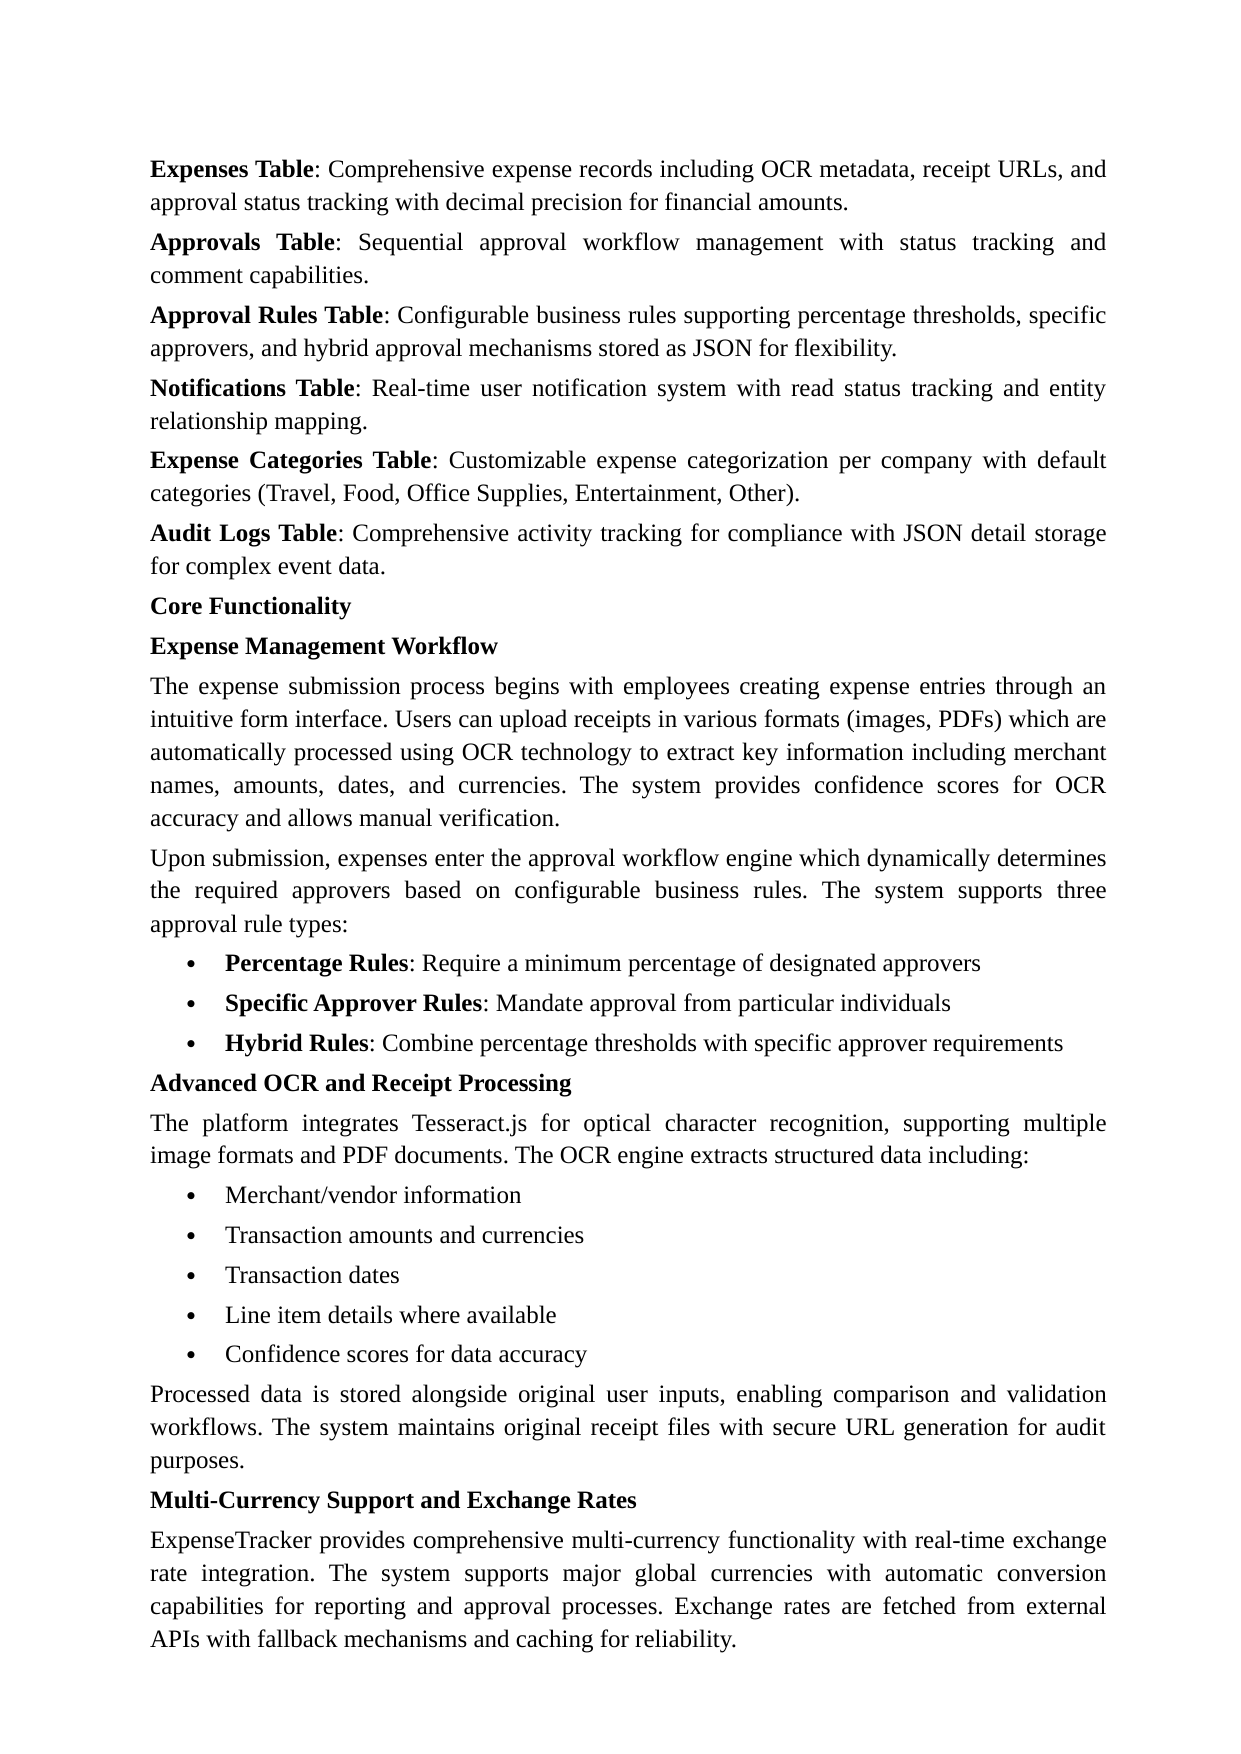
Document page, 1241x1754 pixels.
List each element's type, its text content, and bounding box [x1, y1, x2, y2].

text Upon submission, expenses enter the approval workflow engine which dynamically determines the required approvers based on configurable business rules. The system supports three approval rule types: [150, 843, 1107, 937]
text Expense Categories Table: Customizable expense categorization per company with default categories (Travel, Food, Office Supplies, Entertainment, Other). [150, 446, 1107, 507]
text Multi-Currency Support and Exchange Rates [150, 1485, 1107, 1514]
text The platform integrates Tesseract.js for optical character recognition, supporting multiple image formats and PDF documents. The OCR engine extracts structured data including: [150, 1108, 1107, 1169]
list Percentage Rules: Require a minimum percentage of designated approvers [187, 948, 1107, 977]
text The expense submission process begins with employees creating expense entries through an intuitive form interface. Users can upload receipts in various formats (images, PDFs) which are automatically processed using OCR technology to extract key information including merchant names, amounts, dates, and currencies. The system provides confidence scores for OCR accuracy and allows manual verification. [150, 671, 1107, 832]
text Audit Logs Table: Comprehensive activity tracking for compliance with JSON detail storage for complex event data. [150, 518, 1107, 580]
text Advanced OCR and Receipt Processing [150, 1068, 1107, 1097]
text Expense Management Workflow [150, 631, 1107, 660]
text Core Functionality [150, 591, 1107, 620]
text ExpenseTracker provides comprehensive multi-currency functionality with real-time exchange rate integration. The system supports major global currencies with automatic conversion capabilities for reporting and approval processes. Exchange rates are fetched from external APIs with fallback mechanisms and caching for reliability. [150, 1525, 1107, 1653]
text Approval Rules Table: Configurable business rules supporting percentage thresholds, specific approvers, and hybrid approval mechanisms stored as JSON for flexibility. [150, 300, 1107, 362]
list Confidence scores for data accuracy [187, 1339, 1107, 1368]
list Specific Approver Rules: Mandate approval from particular individuals [187, 988, 1107, 1017]
list Hybrid Rules: Combine percentage thresholds with specific approver requirements [187, 1028, 1107, 1057]
text Processed data is stored alongside original user inputs, enabling comparison and validation workflows. The system maintains original receipt files with secure URL generation for audit purposes. [150, 1379, 1107, 1474]
list Transaction dates [187, 1260, 1107, 1289]
list Transaction amounts and currencies [187, 1220, 1107, 1249]
text Expenses Table: Comprehensive expense records including OCR metadata, receipt URLs, and approval status tracking with decimal precision for financial amounts. [150, 154, 1107, 216]
text Approvals Table: Sequential approval workflow management with status tracking and comment capabilities. [150, 227, 1107, 289]
text Notifications Table: Real-time user notification system with read status tracking and entity relationship mapping. [150, 373, 1107, 434]
list Line item details where available [187, 1300, 1107, 1328]
list Merchant/vendor information [187, 1180, 1107, 1209]
